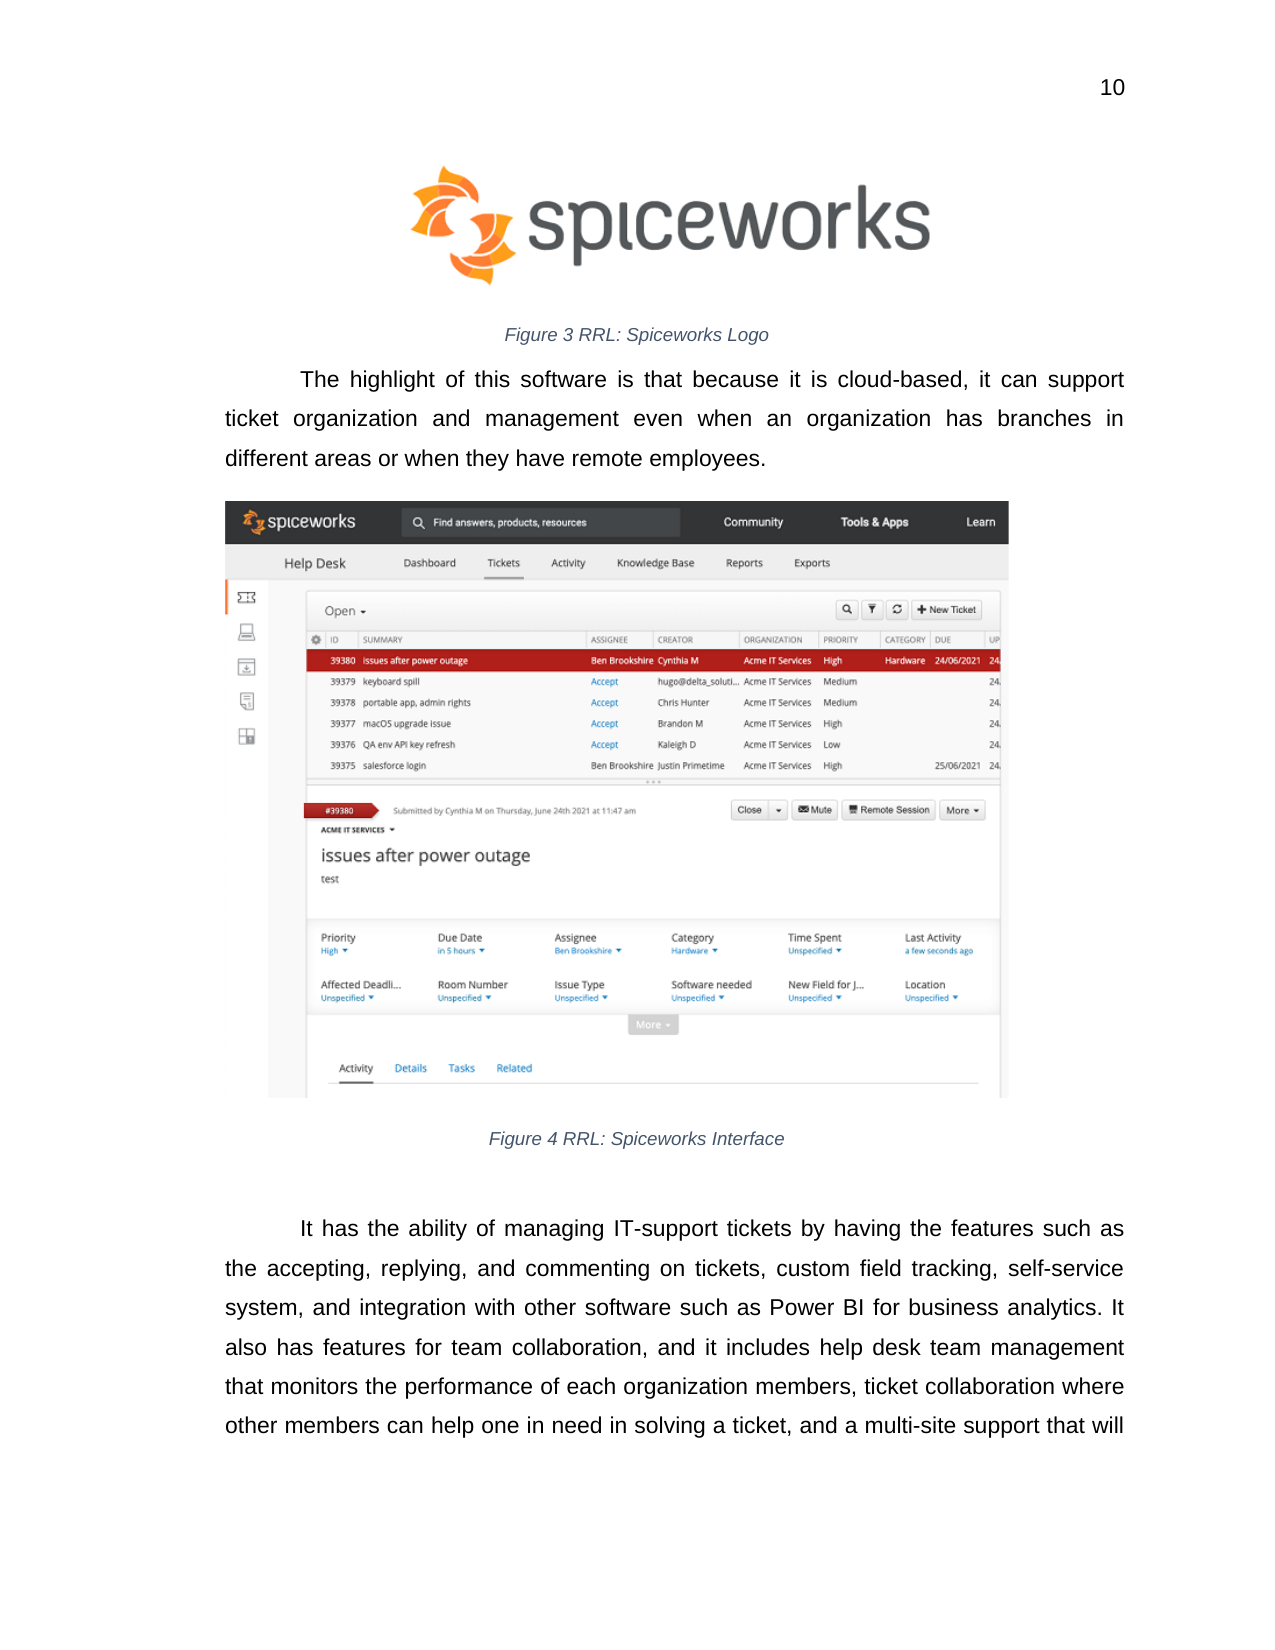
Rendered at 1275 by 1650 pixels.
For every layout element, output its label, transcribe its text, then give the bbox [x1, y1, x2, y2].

picture [225, 501, 1009, 1098]
text Figure 3 RRL: Spiceworks Logo [150, 323, 1125, 345]
text Figure 4 RRL: Spiceworks Interface [150, 1127, 1125, 1149]
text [225, 1215, 1125, 1439]
text The highlight of this software is that because it is cloud-based, it can support ticket organization and management even when an organization has branches in different areas or when they have remote employees. [225, 366, 1125, 471]
picture [367, 150, 984, 294]
